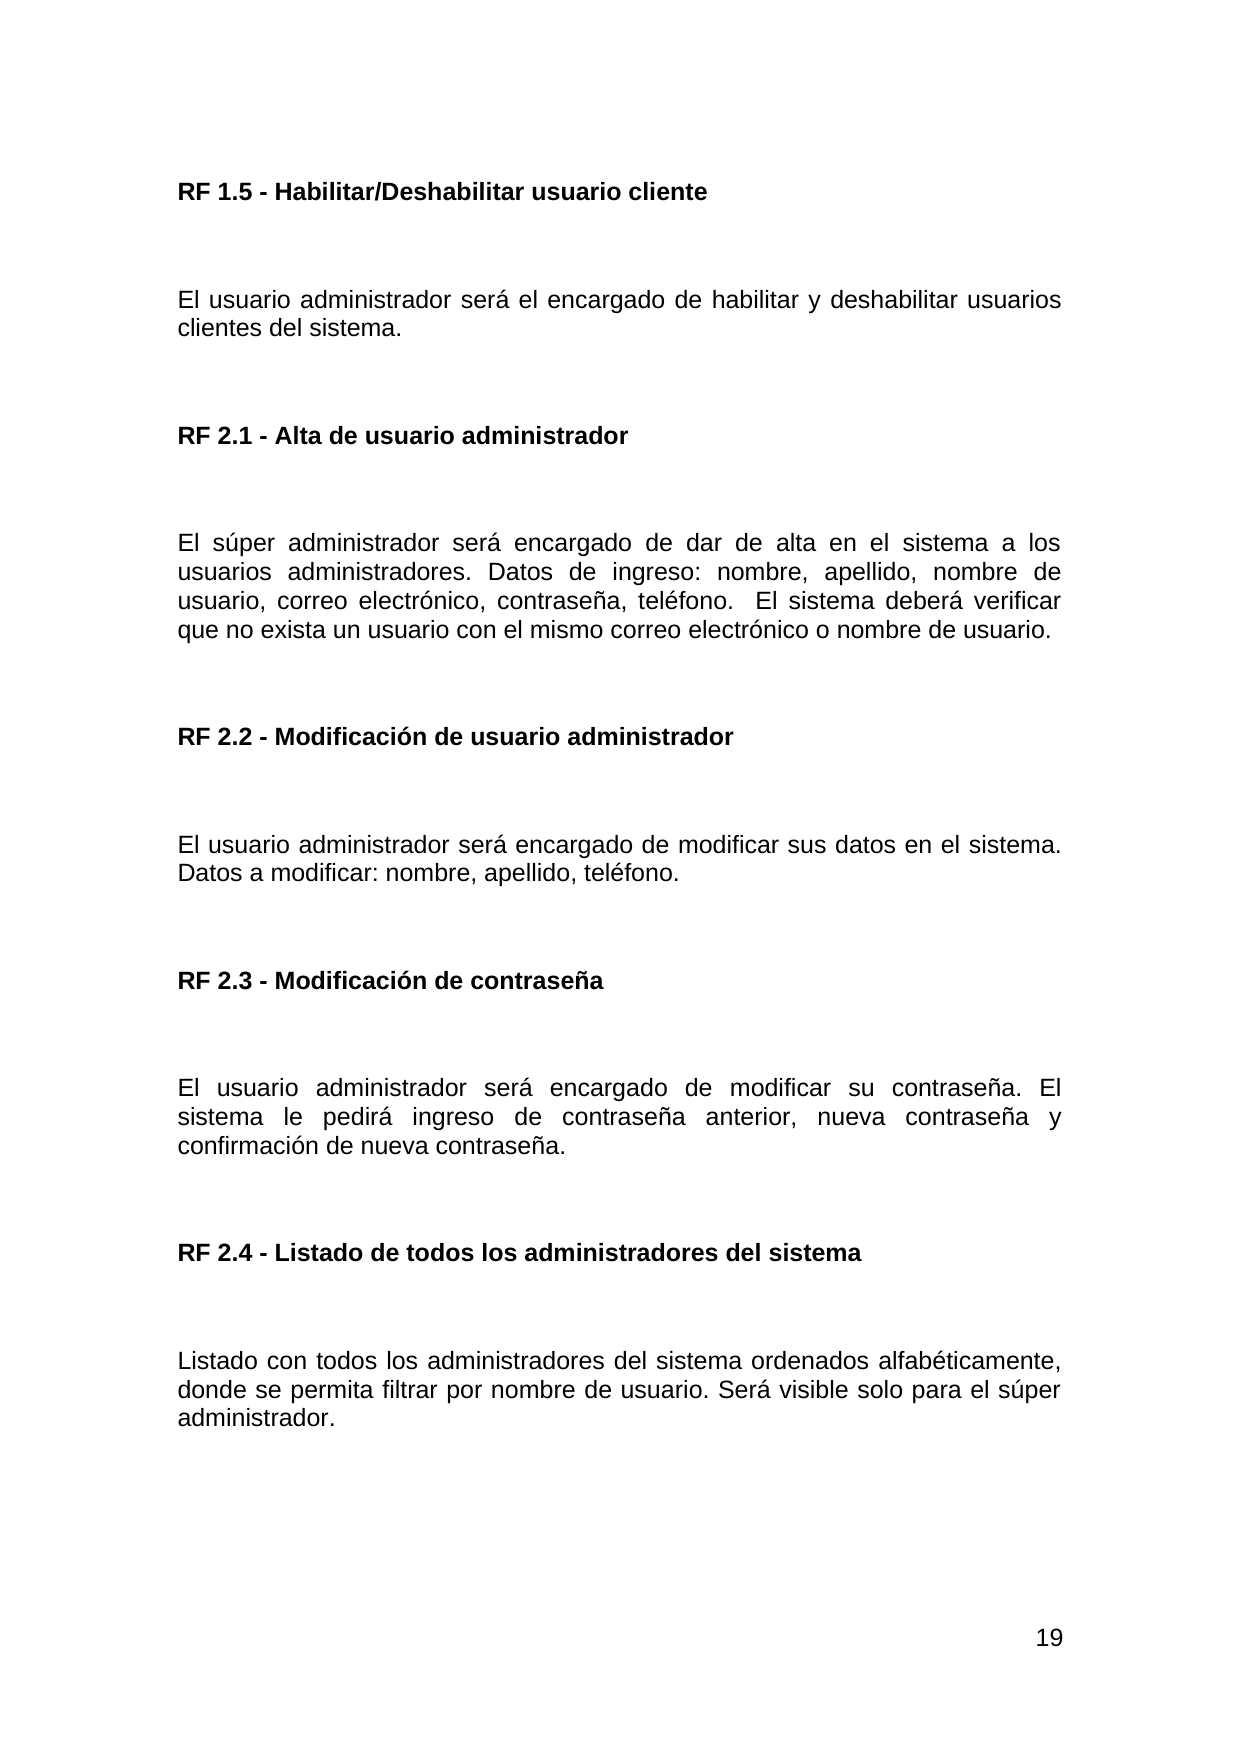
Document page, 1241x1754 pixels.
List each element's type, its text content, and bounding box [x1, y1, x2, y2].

text RF 2.1 - Alta de usuario administrador [177, 421, 1063, 450]
text El usuario administrador será el encargado de habilitar y deshabilitar usuarios clientes del sistema. [177, 285, 1063, 342]
text El usuario administrador será encargado de modificar sus datos en el sistema. Datos a modificar: nombre, apellido, teléfono. [177, 830, 1063, 887]
text RF 1.5 - Habilitar/Deshabilitar usuario cliente [177, 177, 1063, 206]
text RF 2.2 - Modificación de usuario administrador [177, 722, 1063, 751]
text RF 2.3 - Modificación de contraseña [177, 966, 1063, 995]
text Listado con todos los administradores del sistema ordenados alfabéticamente, donde se permita filtrar por nombre de usuario. Será visible solo para el súper administrador. [177, 1346, 1063, 1432]
text El usuario administrador será encargado de modificar su contraseña. El sistema le pedirá ingreso de contraseña anterior, nueva contraseña y confirmación de nueva contraseña. [177, 1073, 1063, 1160]
text El súper administrador será encargado de dar de alta en el sistema a los usuarios administradores. Datos de ingreso: nombre, apellido, nombre de usuario, correo electrónico, contraseña, teléfono. El sistema deberá verificar que no exista un usuario con el mismo correo electrónico o nombre de usuario. [177, 528, 1063, 643]
text RF 2.4 - Listado de todos los administradores del sistema [177, 1238, 1063, 1267]
